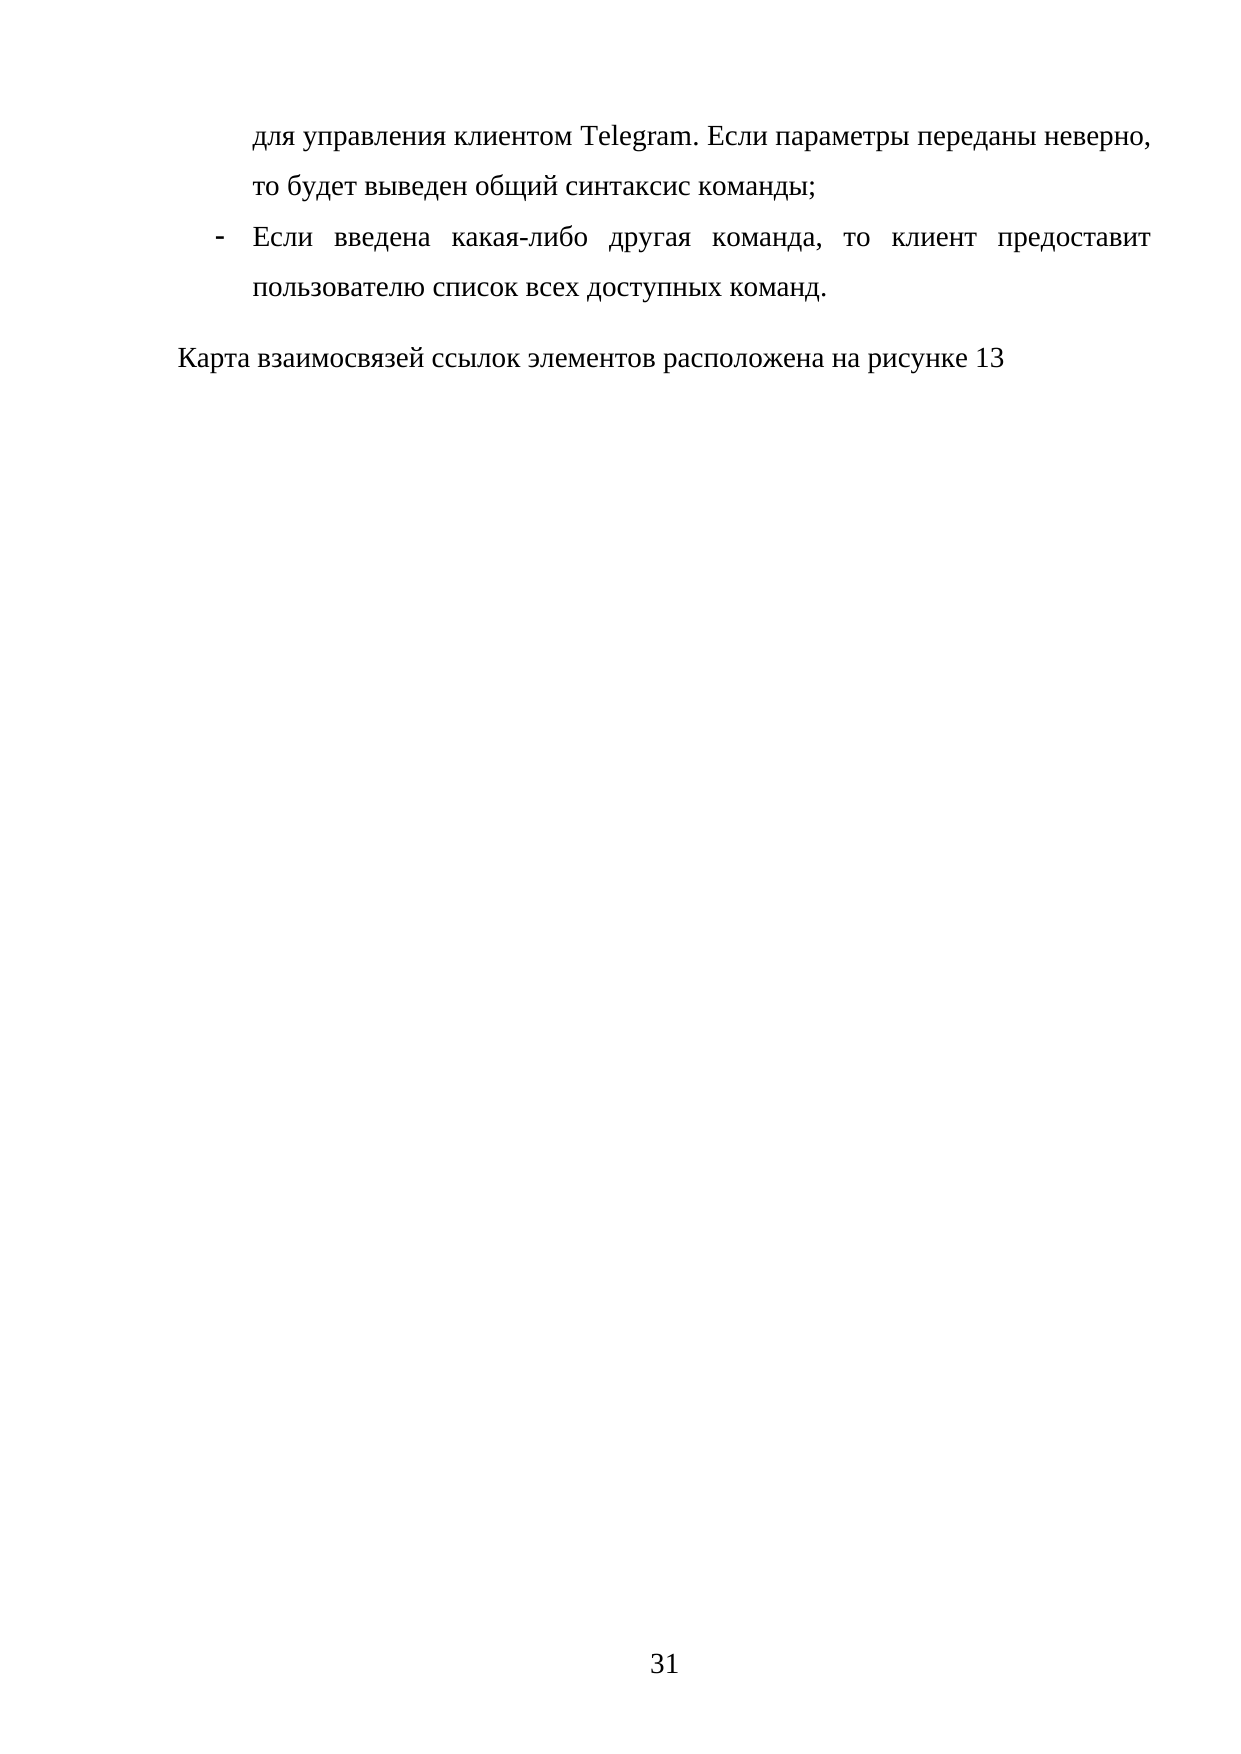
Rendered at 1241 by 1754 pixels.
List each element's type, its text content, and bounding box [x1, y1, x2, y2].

text Карта взаимосвязей ссылок элементов расположена на рисунке 13 [177, 340, 1152, 374]
list Если введена какая-либо другая команда, то клиент предоставит пользователю список всех доступных команд. [215, 219, 1152, 303]
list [215, 118, 1152, 202]
